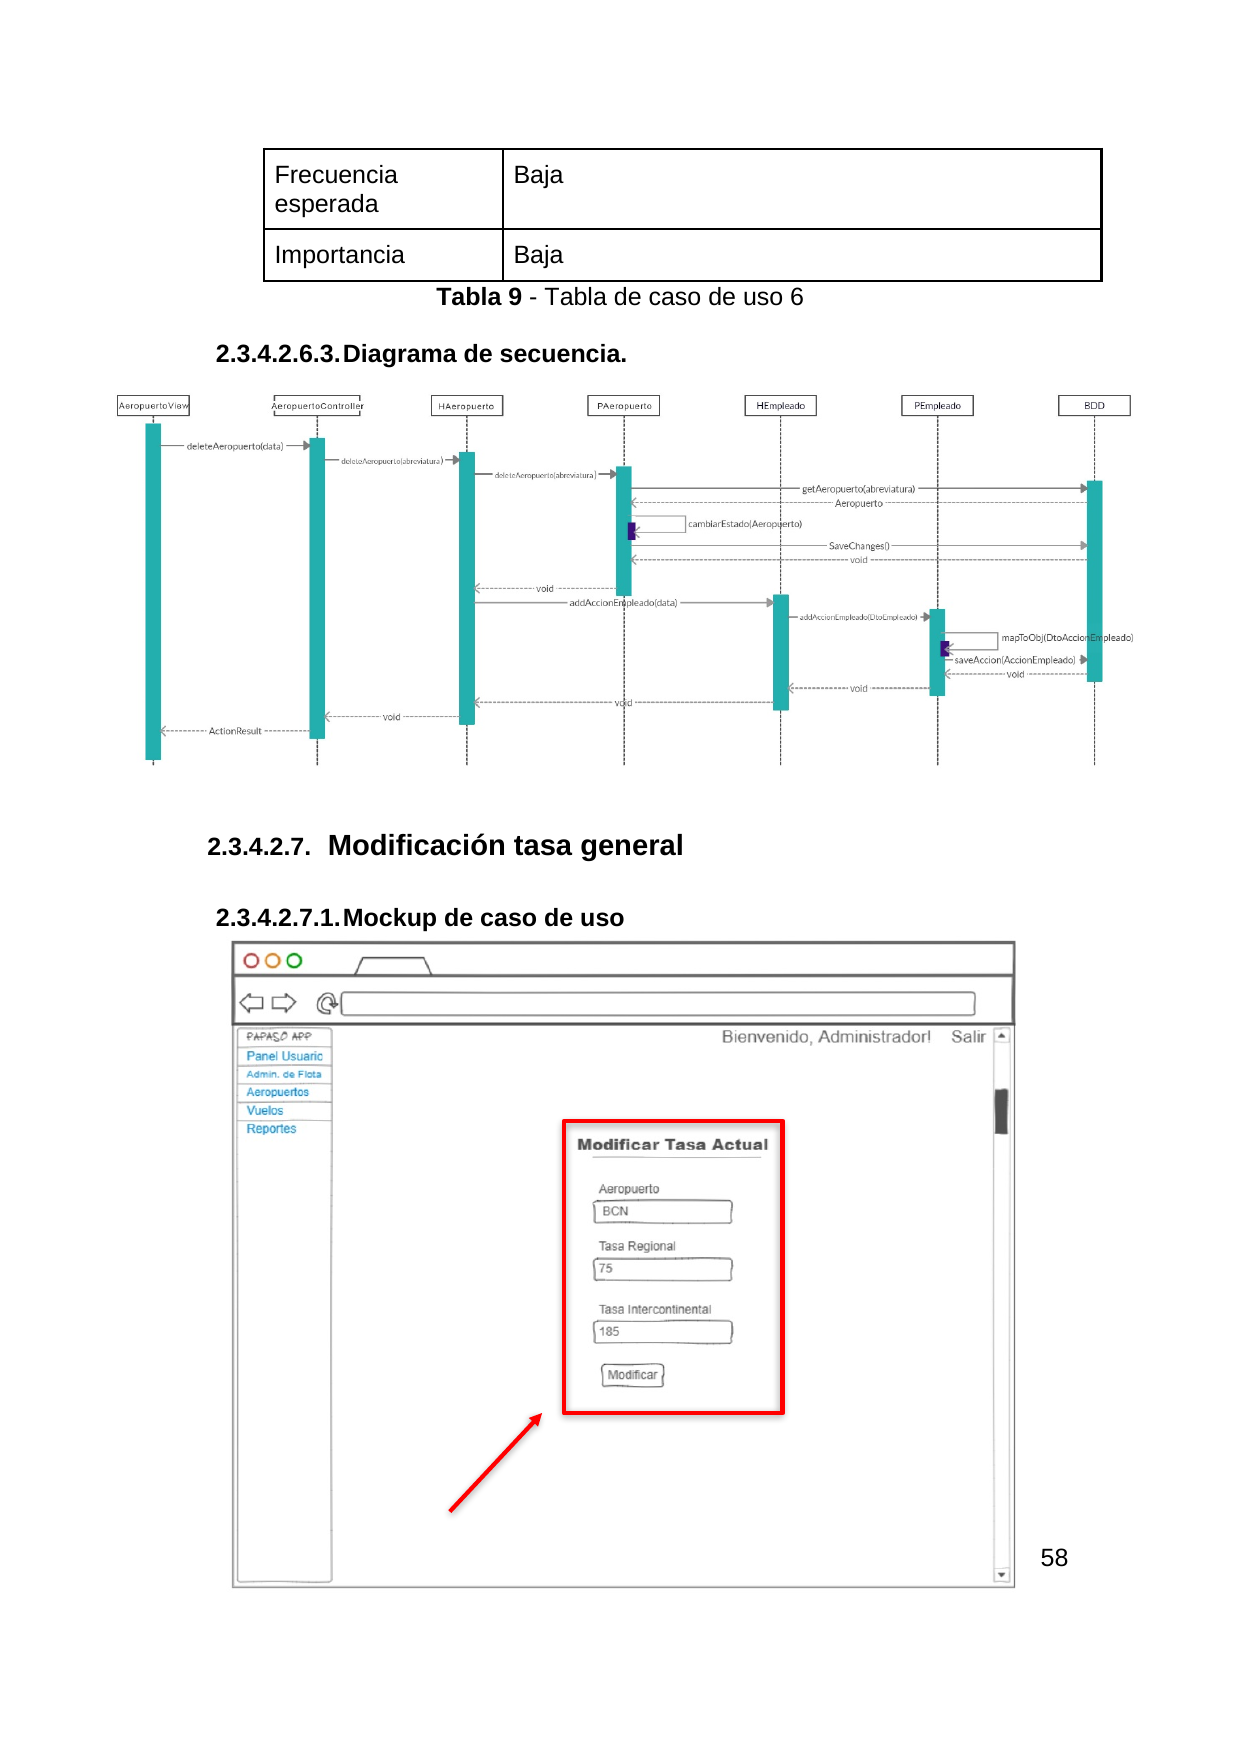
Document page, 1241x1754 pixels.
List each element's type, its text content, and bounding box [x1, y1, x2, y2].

text Tabla 9 - Tabla de caso de uso 6 [148, 282, 1092, 311]
table_cell Importancia [265, 230, 502, 280]
list Diagrama de secuencia. [341, 339, 1092, 368]
list Mockup de caso de uso [341, 903, 1092, 932]
table_cell Frecuencia esperada [265, 150, 502, 228]
picture [103, 381, 1158, 781]
list Modificación tasa general [311, 828, 1092, 862]
picture [226, 936, 1016, 1593]
table_cell Baja [504, 150, 1100, 228]
table_cell Baja [504, 230, 1100, 280]
